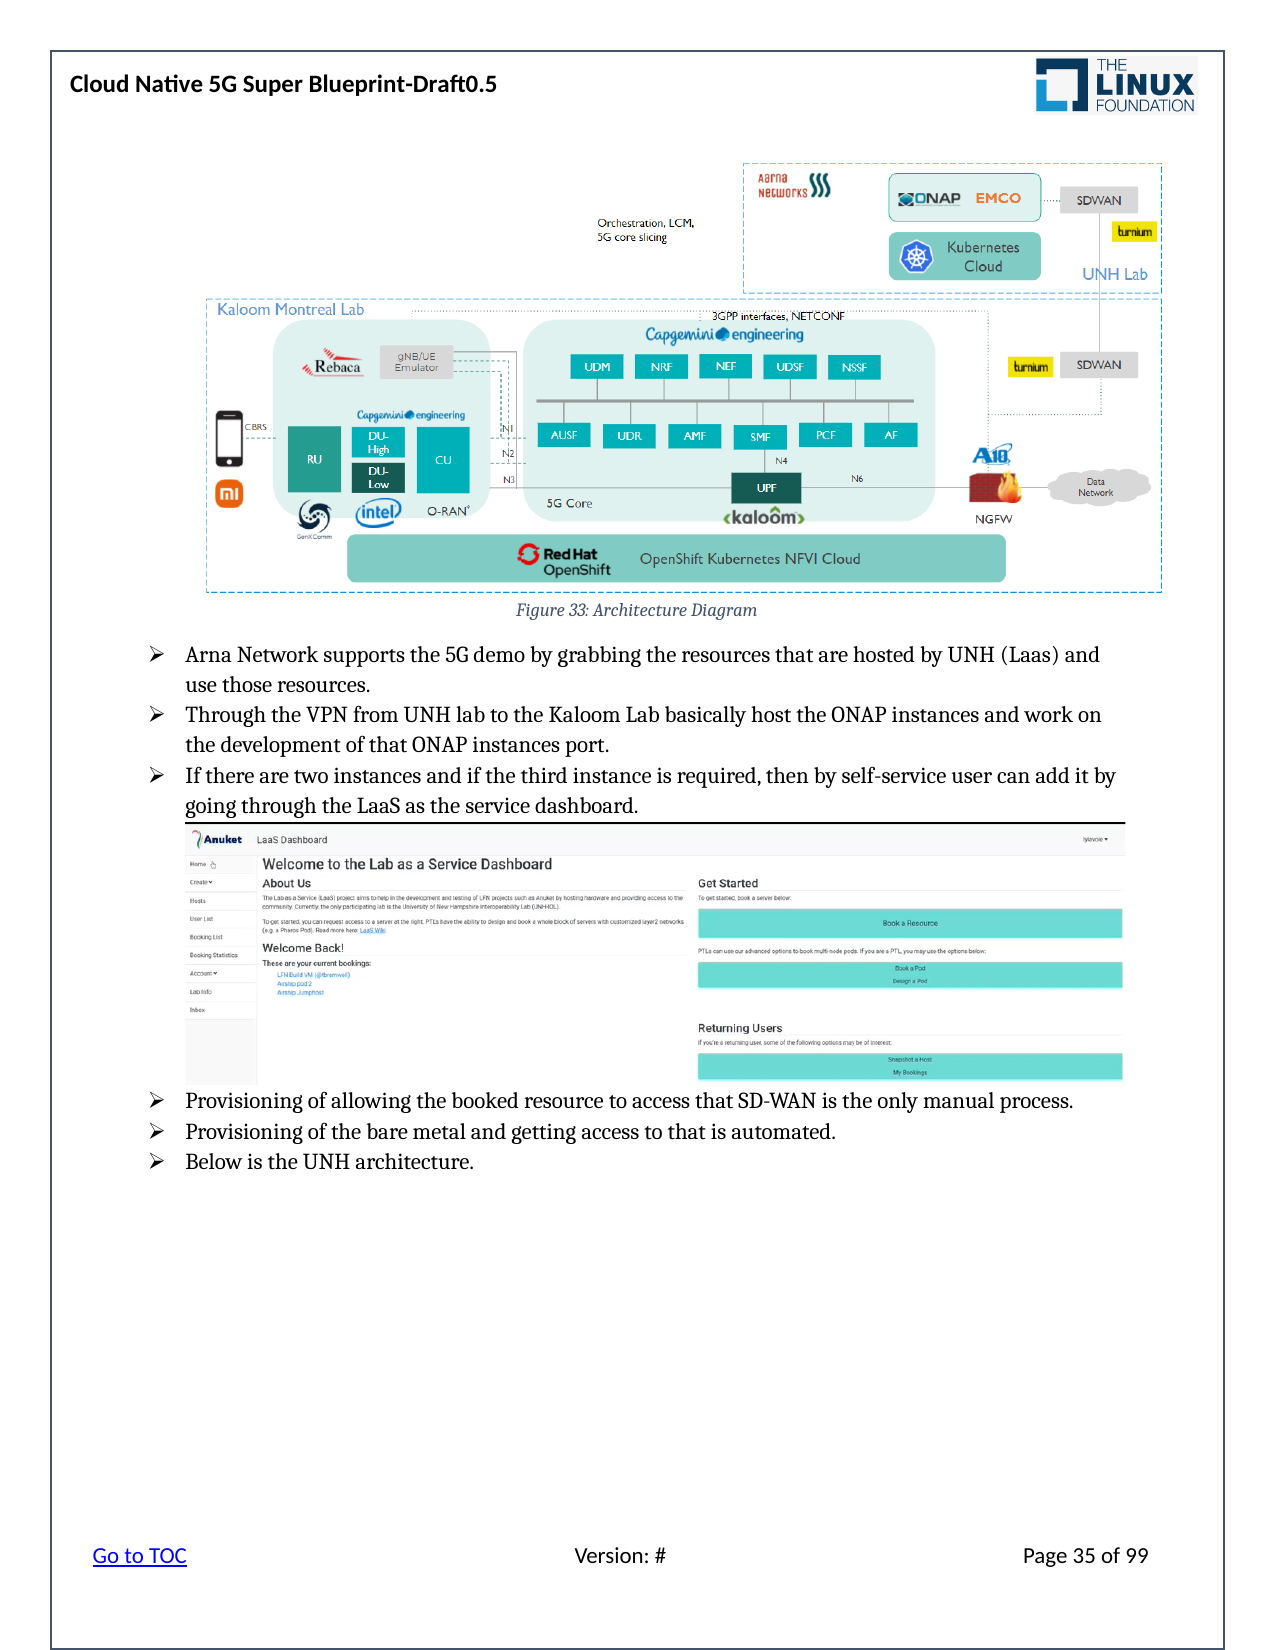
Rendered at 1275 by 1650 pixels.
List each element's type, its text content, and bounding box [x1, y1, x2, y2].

list Through the VPN from UNH lab to the Kaloom Lab basically host the ONAP instances and work on the development of that ONAP instances port. [148, 702, 1127, 759]
list Arna Network supports the 5G demo by grabbing the resources that are hosted by UNH (Laas) and use those resources. [148, 642, 1127, 698]
list Below is the UNH architecture. [148, 1149, 1127, 1175]
list Provisioning of the bare metal and getting access to that is automated. [148, 1118, 1127, 1145]
text Figure 33: Architecture Diagram [148, 599, 1127, 621]
list Provisioning of allowing the booked resource to access that SD-WAN is the only manual process. [148, 1088, 1127, 1115]
picture [1034, 56, 1199, 115]
list If there are two instances and if the third instance is required, then by self-service user can add it by going through the LaaS as the service dashboard. [148, 762, 1127, 819]
picture [185, 162, 1165, 596]
picture [185, 822, 1126, 1085]
